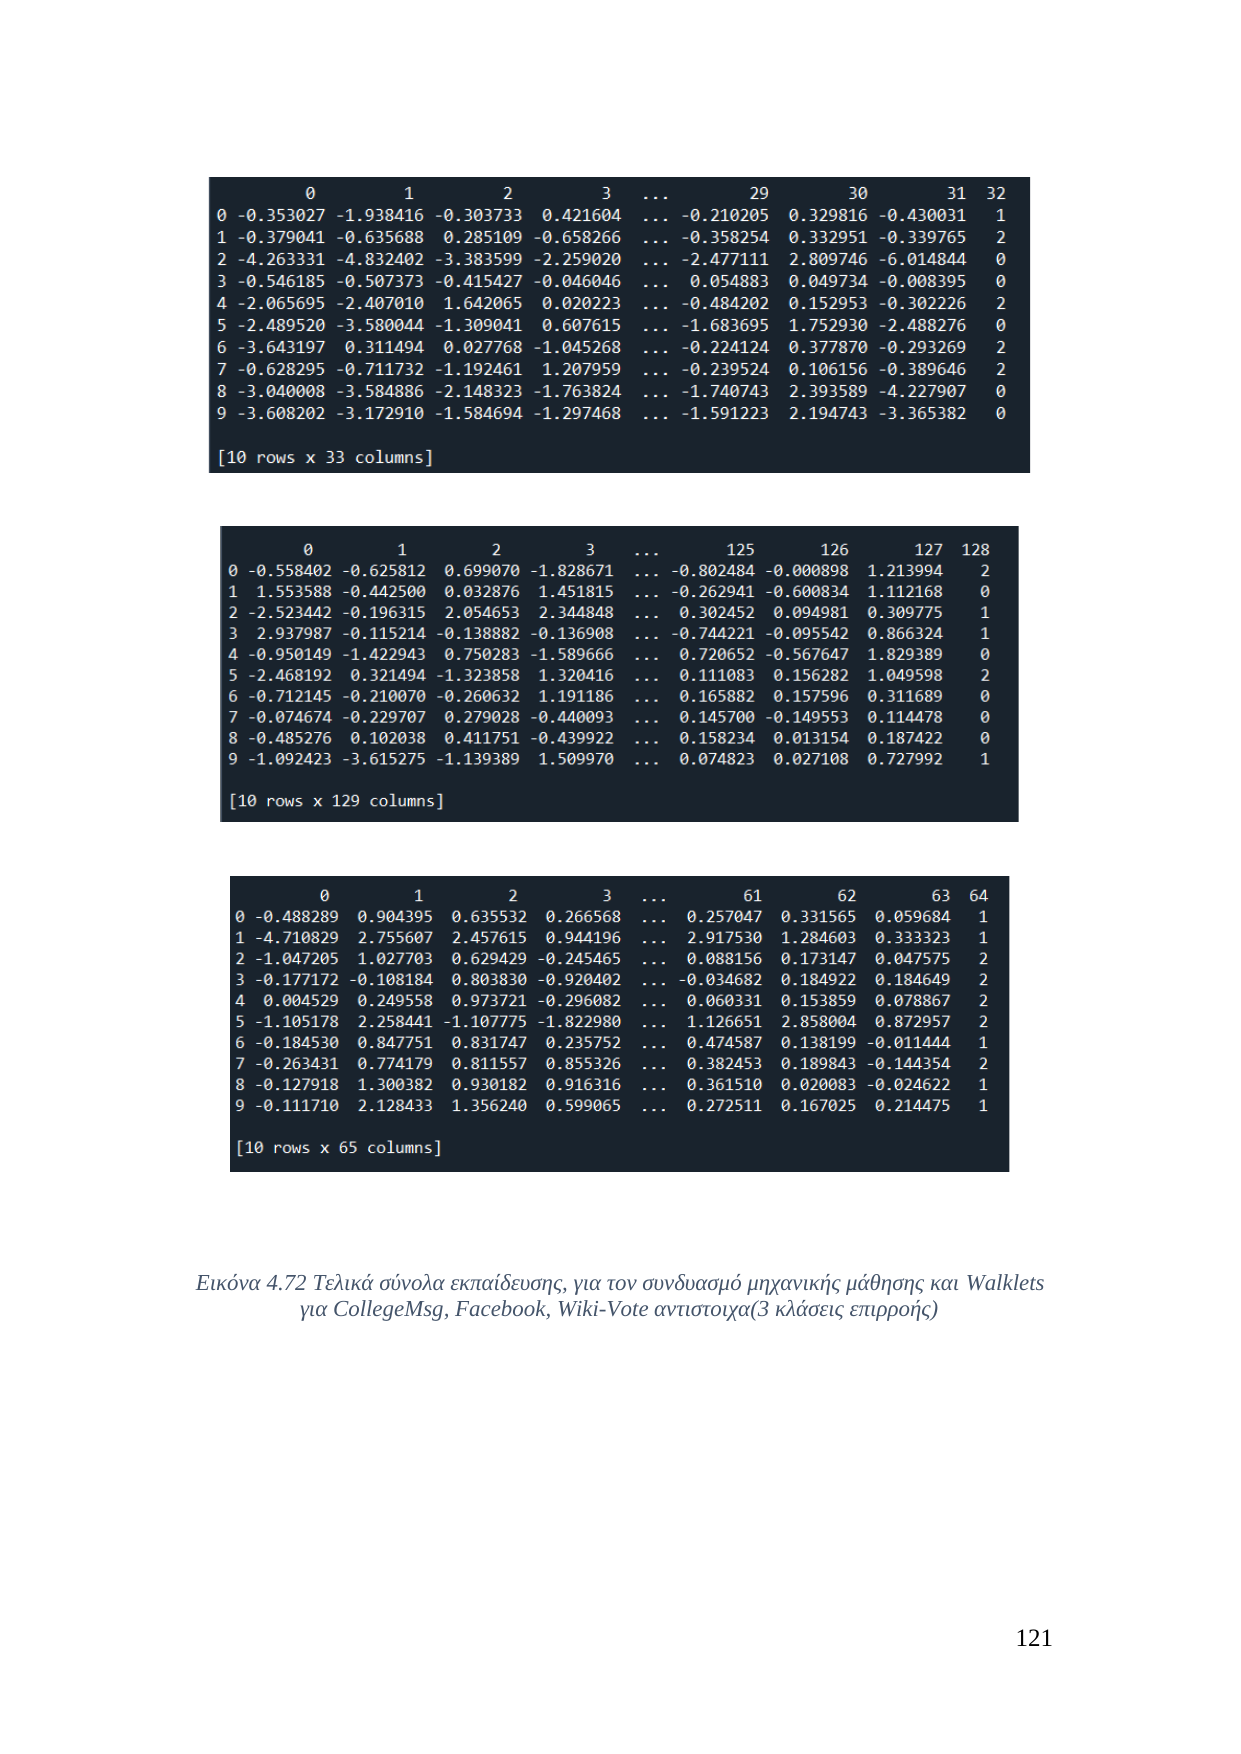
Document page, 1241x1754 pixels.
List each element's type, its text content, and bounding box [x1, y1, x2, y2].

picture [208, 177, 1031, 473]
picture [230, 876, 1010, 1172]
picture [220, 526, 1019, 822]
table_header [188, 150, 1052, 499]
table_cell [188, 500, 1052, 849]
table_cell [188, 849, 1052, 1269]
